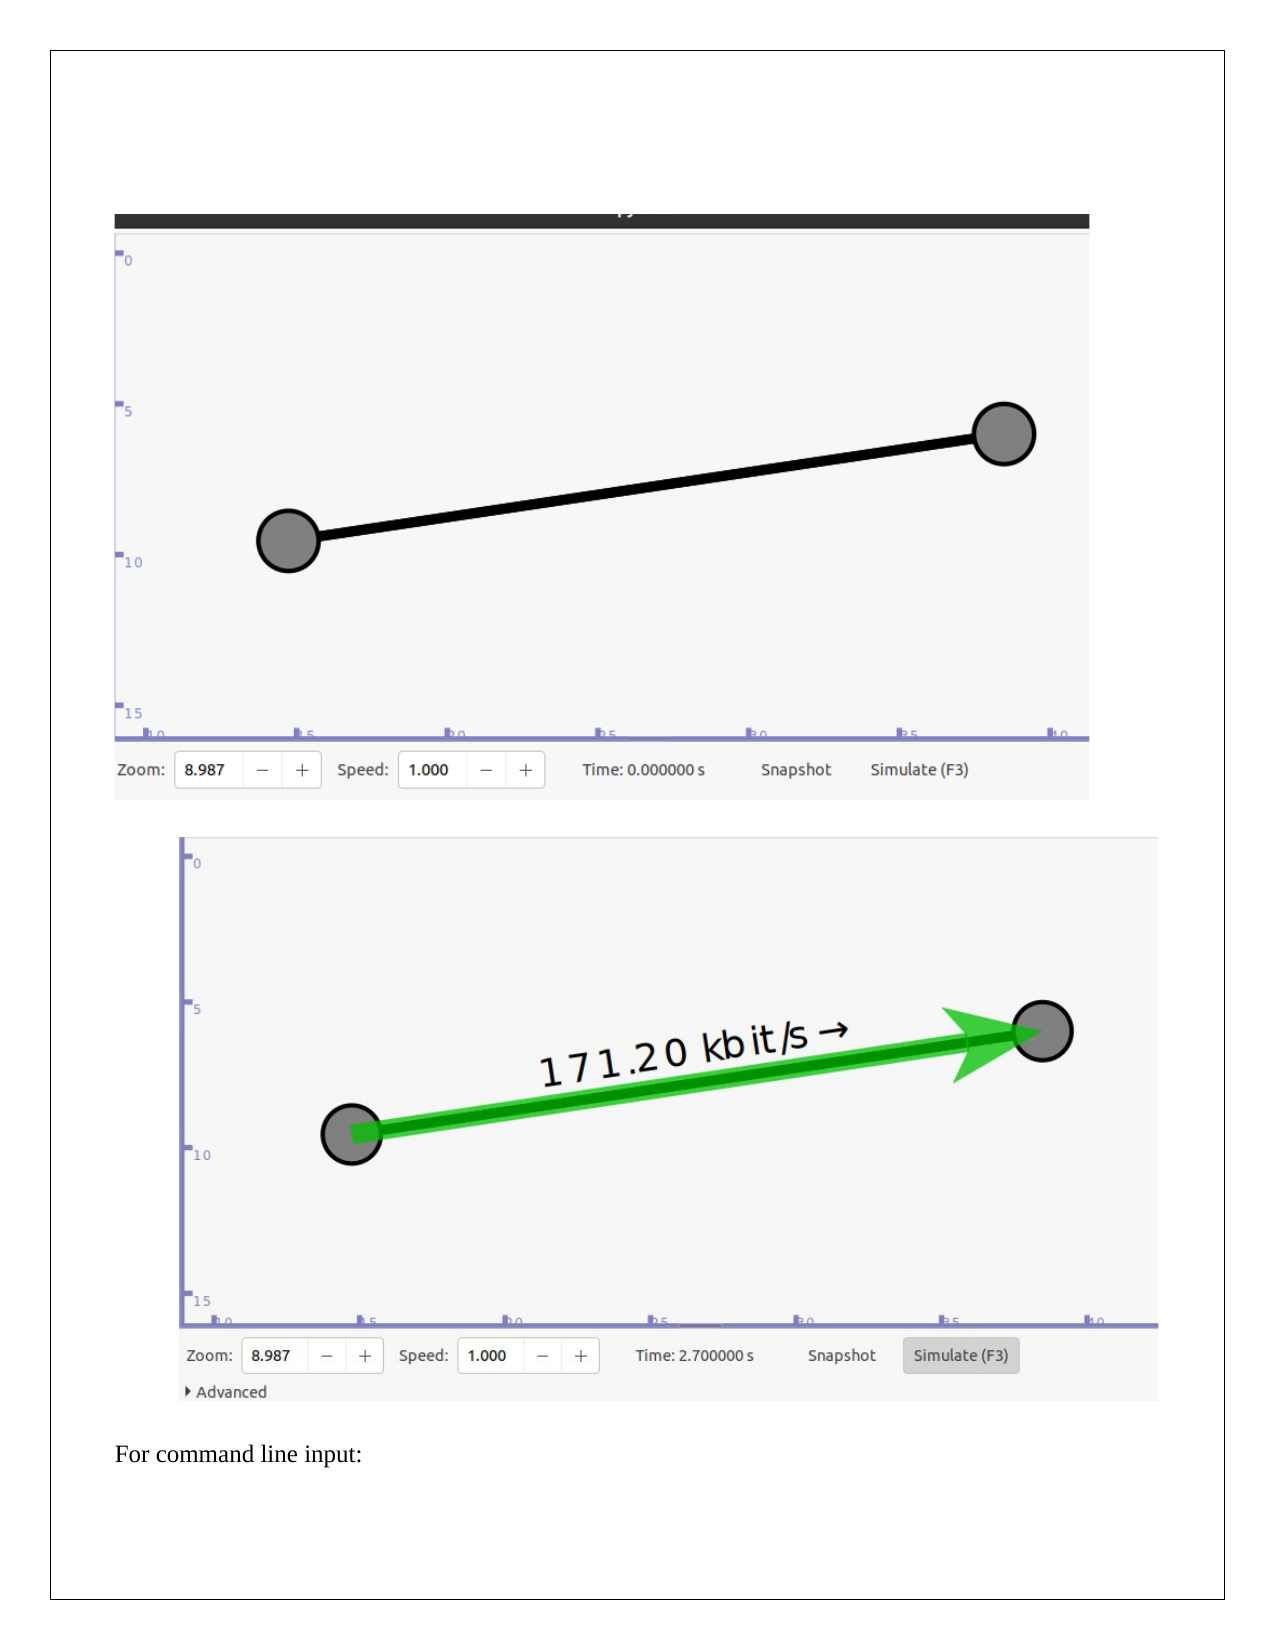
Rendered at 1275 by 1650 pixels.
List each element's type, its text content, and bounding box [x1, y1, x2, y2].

picture [114, 214, 1090, 800]
text For command line input: [114, 1439, 1223, 1468]
picture [179, 837, 1159, 1401]
